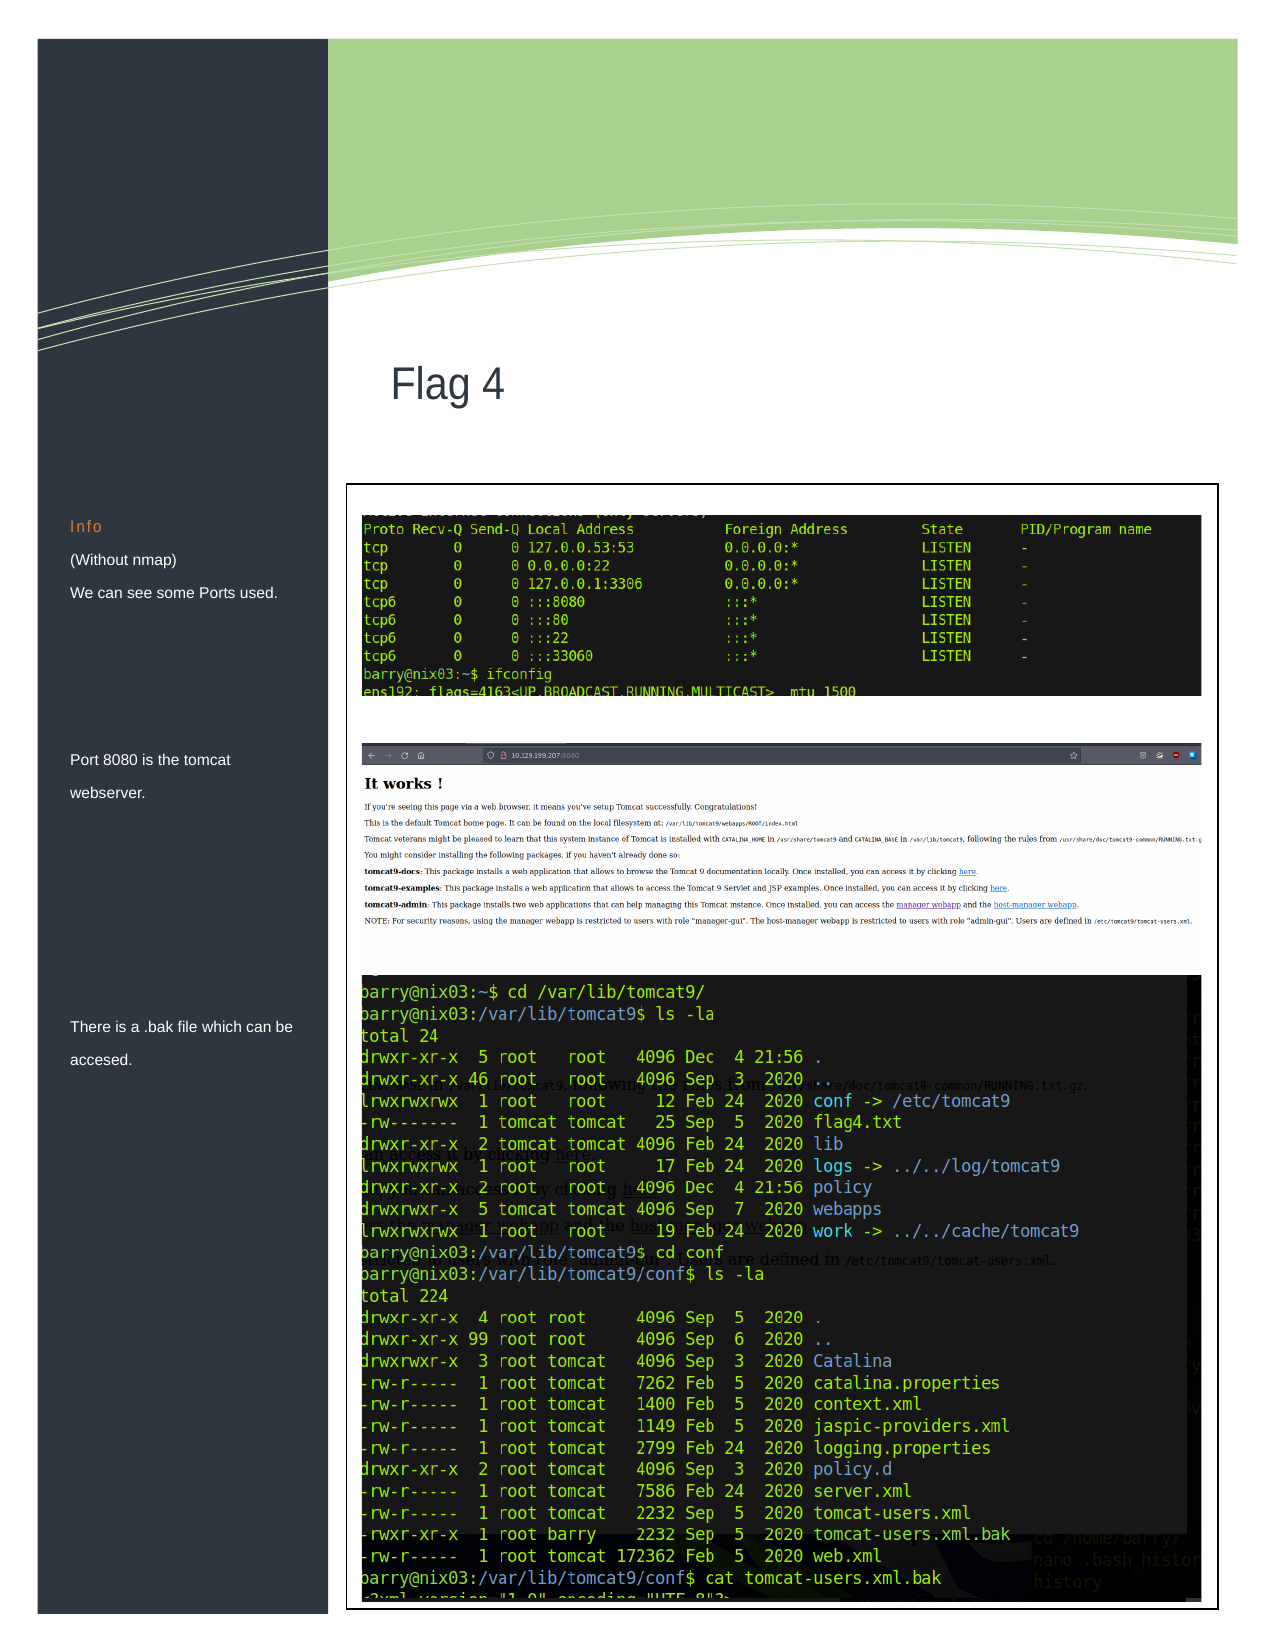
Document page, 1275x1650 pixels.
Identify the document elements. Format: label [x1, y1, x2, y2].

picture [361, 743, 1202, 1602]
picture [361, 515, 1202, 696]
